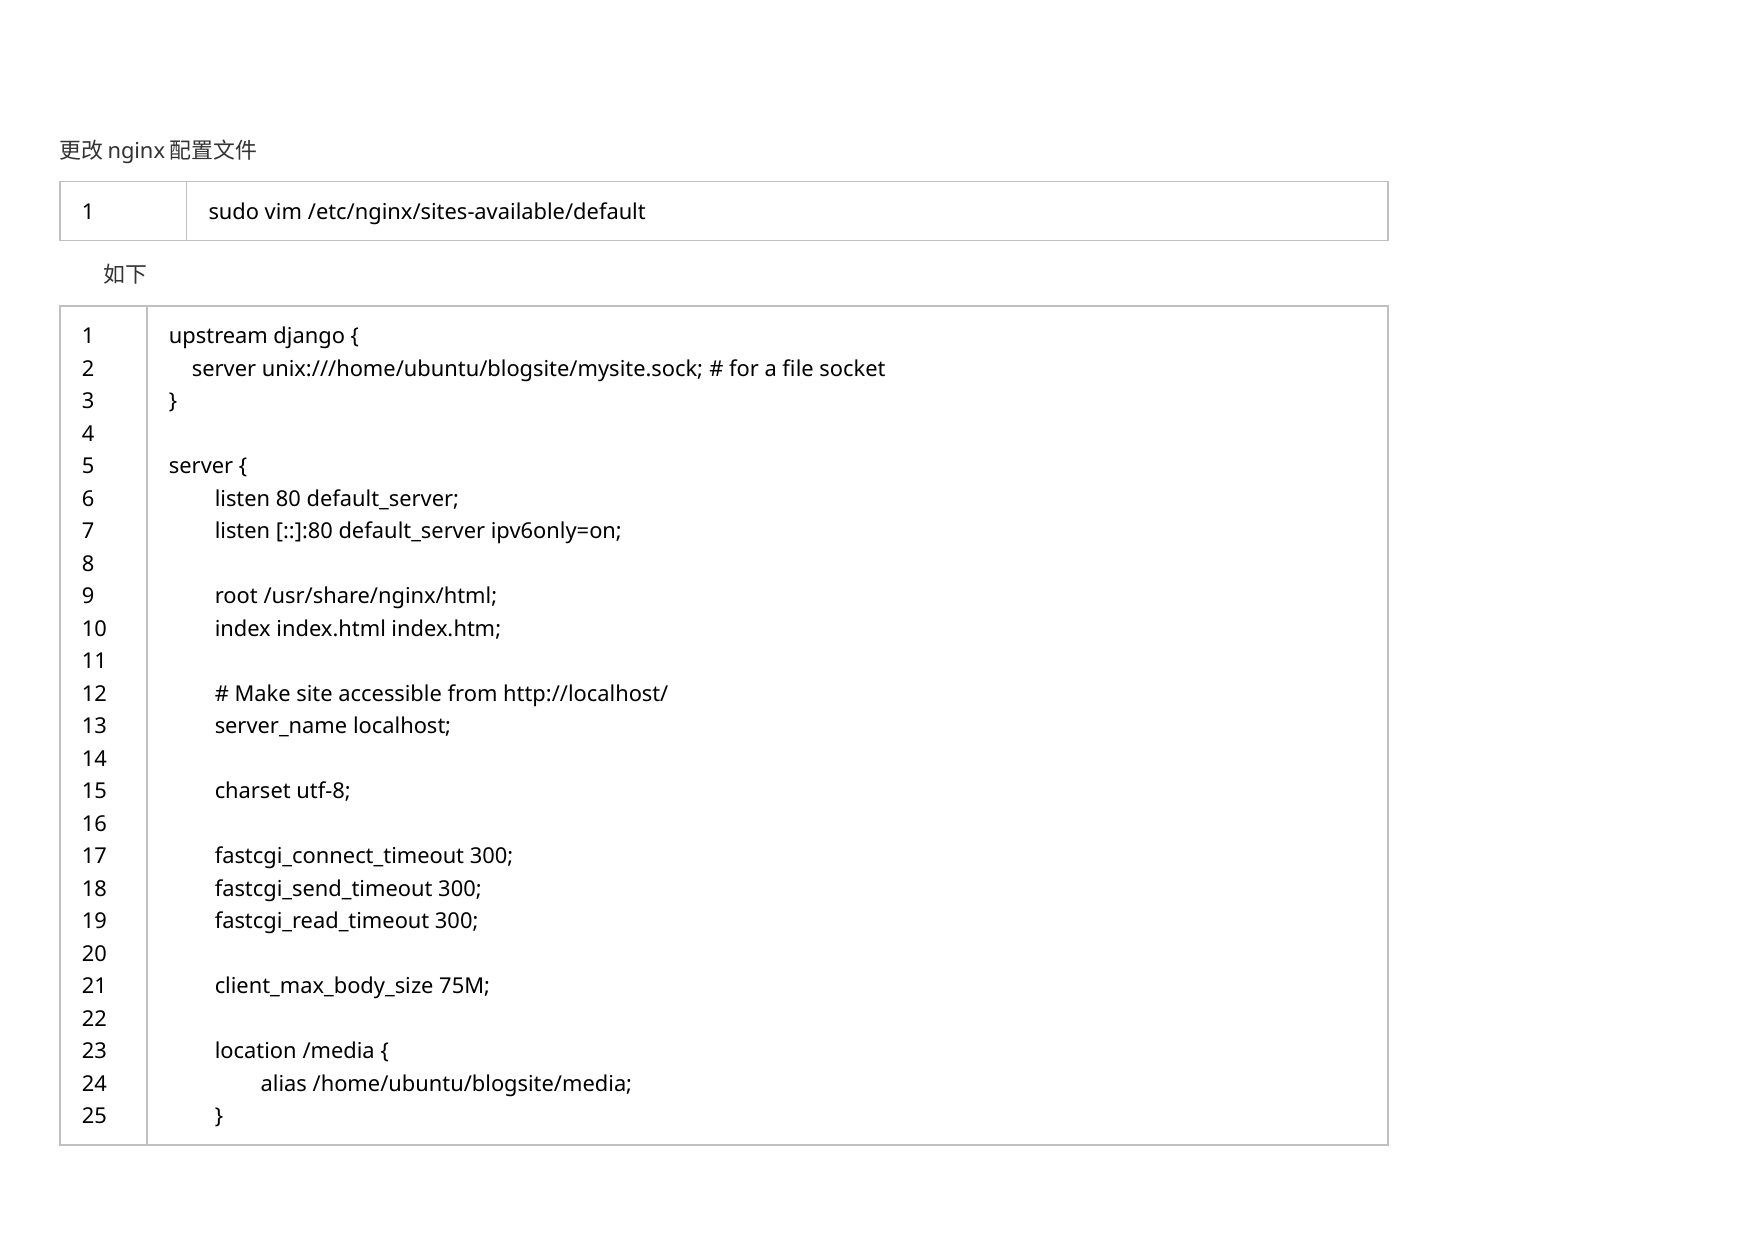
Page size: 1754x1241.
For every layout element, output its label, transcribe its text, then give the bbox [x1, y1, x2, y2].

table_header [61, 307, 146, 1144]
table_header sudo vim /etc/nginx/sites-available/default [187, 182, 1387, 240]
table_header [148, 307, 1387, 1144]
text 更改nginx配置文件 [59, 133, 1695, 165]
table_header 1 [61, 182, 186, 240]
text 如下 [59, 257, 1695, 289]
